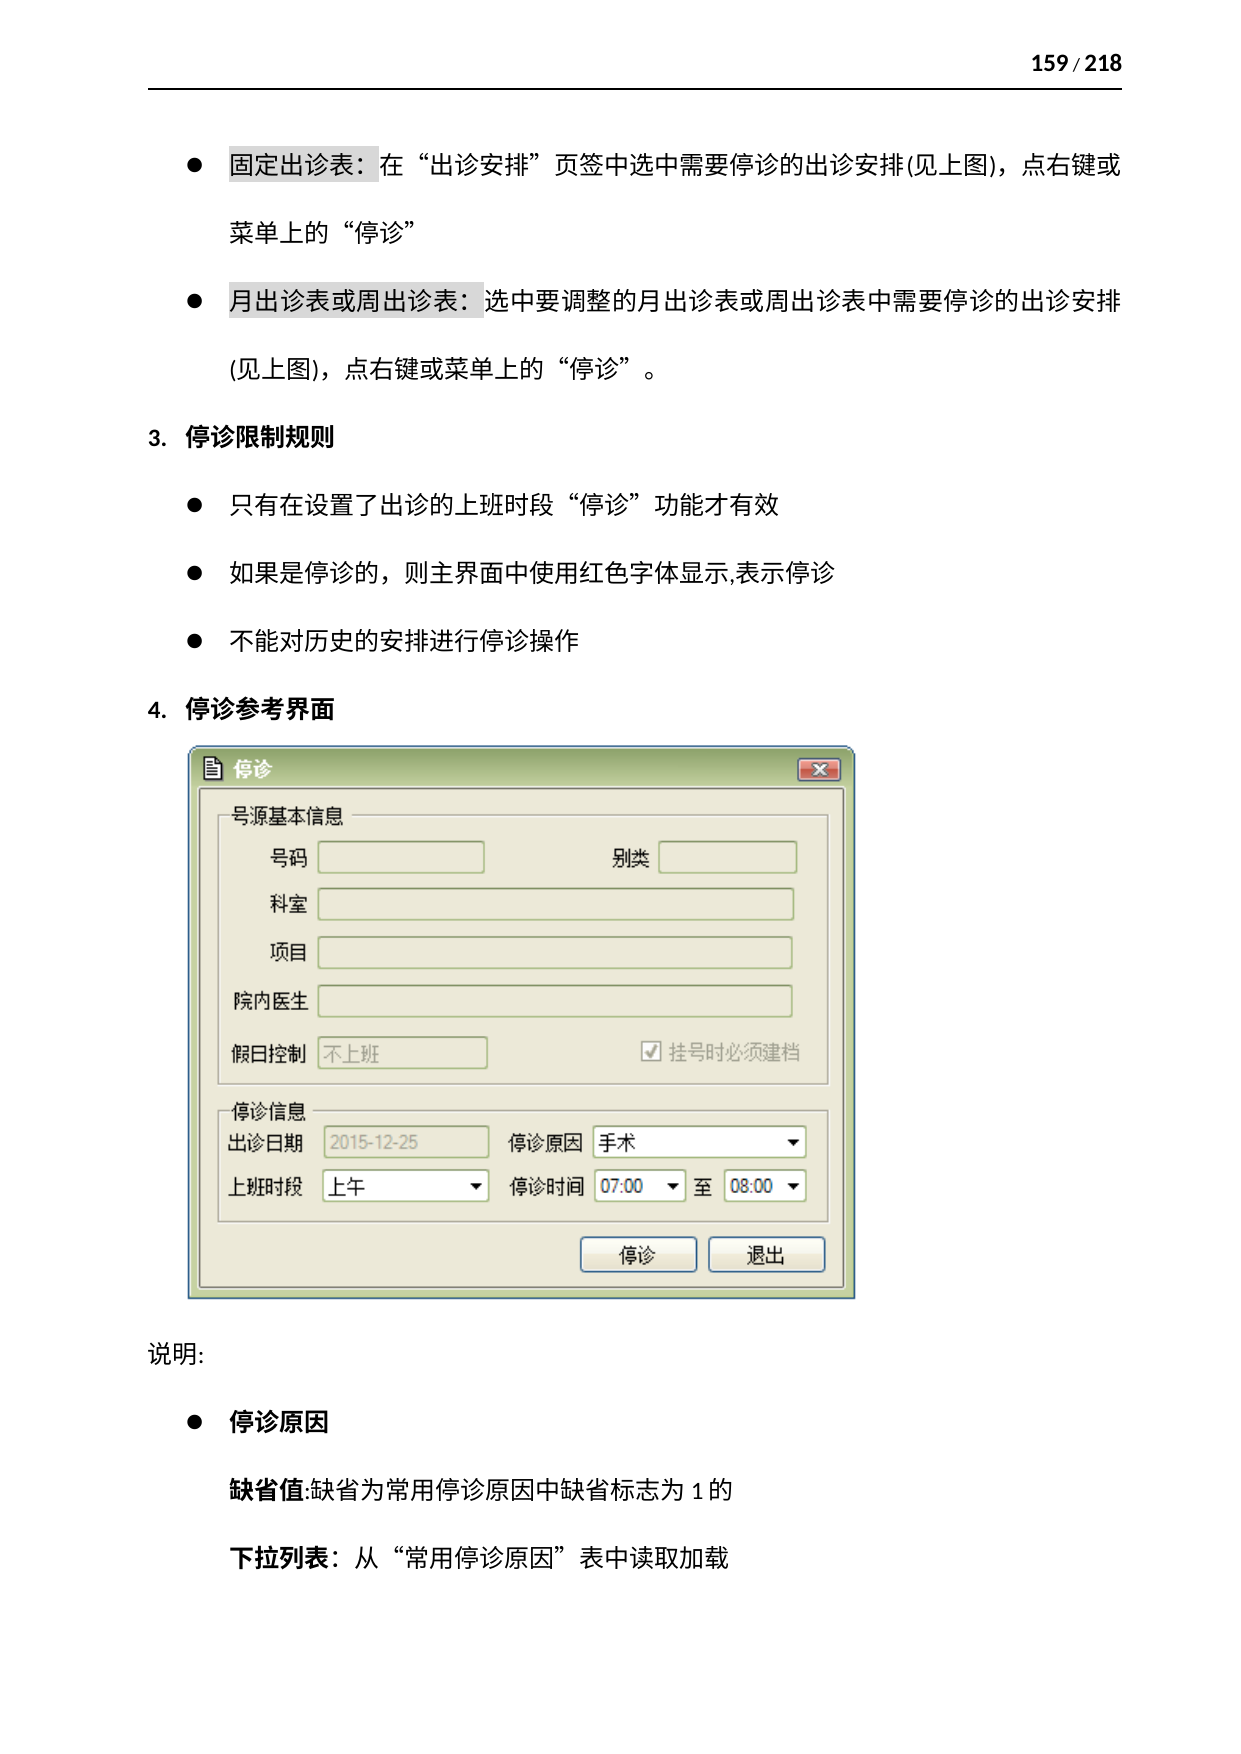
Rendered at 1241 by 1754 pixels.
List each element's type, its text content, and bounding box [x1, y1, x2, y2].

list 如果是停诊的，则主界面中使用红色字体显示,表示停诊 [185, 537, 1122, 605]
text 说明: [148, 1318, 1122, 1386]
list 下拉列表：从“常用停诊原因”表中读取加载 [229, 1522, 1122, 1590]
list 缺省值:缺省为常用停诊原因中缺省标志为1的 [229, 1454, 1122, 1522]
picture [185, 741, 857, 1304]
list 停诊参考界面 [148, 673, 1122, 741]
list 只有在设置了出诊的上班时段“停诊”功能才有效 [185, 469, 1122, 537]
list 停诊限制规则 [148, 402, 1122, 469]
list 不能对历史的安排进行停诊操作 [185, 605, 1122, 673]
list 固定出诊表：在“出诊安排”页签中选中需要停诊的出诊安排(见上图)，点右键或菜单上的“停诊” [185, 130, 1122, 266]
list 停诊原因 [185, 1386, 1122, 1454]
list 月出诊表或周出诊表：选中要调整的月出诊表或周出诊表中需要停诊的出诊安排(见上图)，点右键或菜单上的“停诊”。 [185, 266, 1122, 402]
